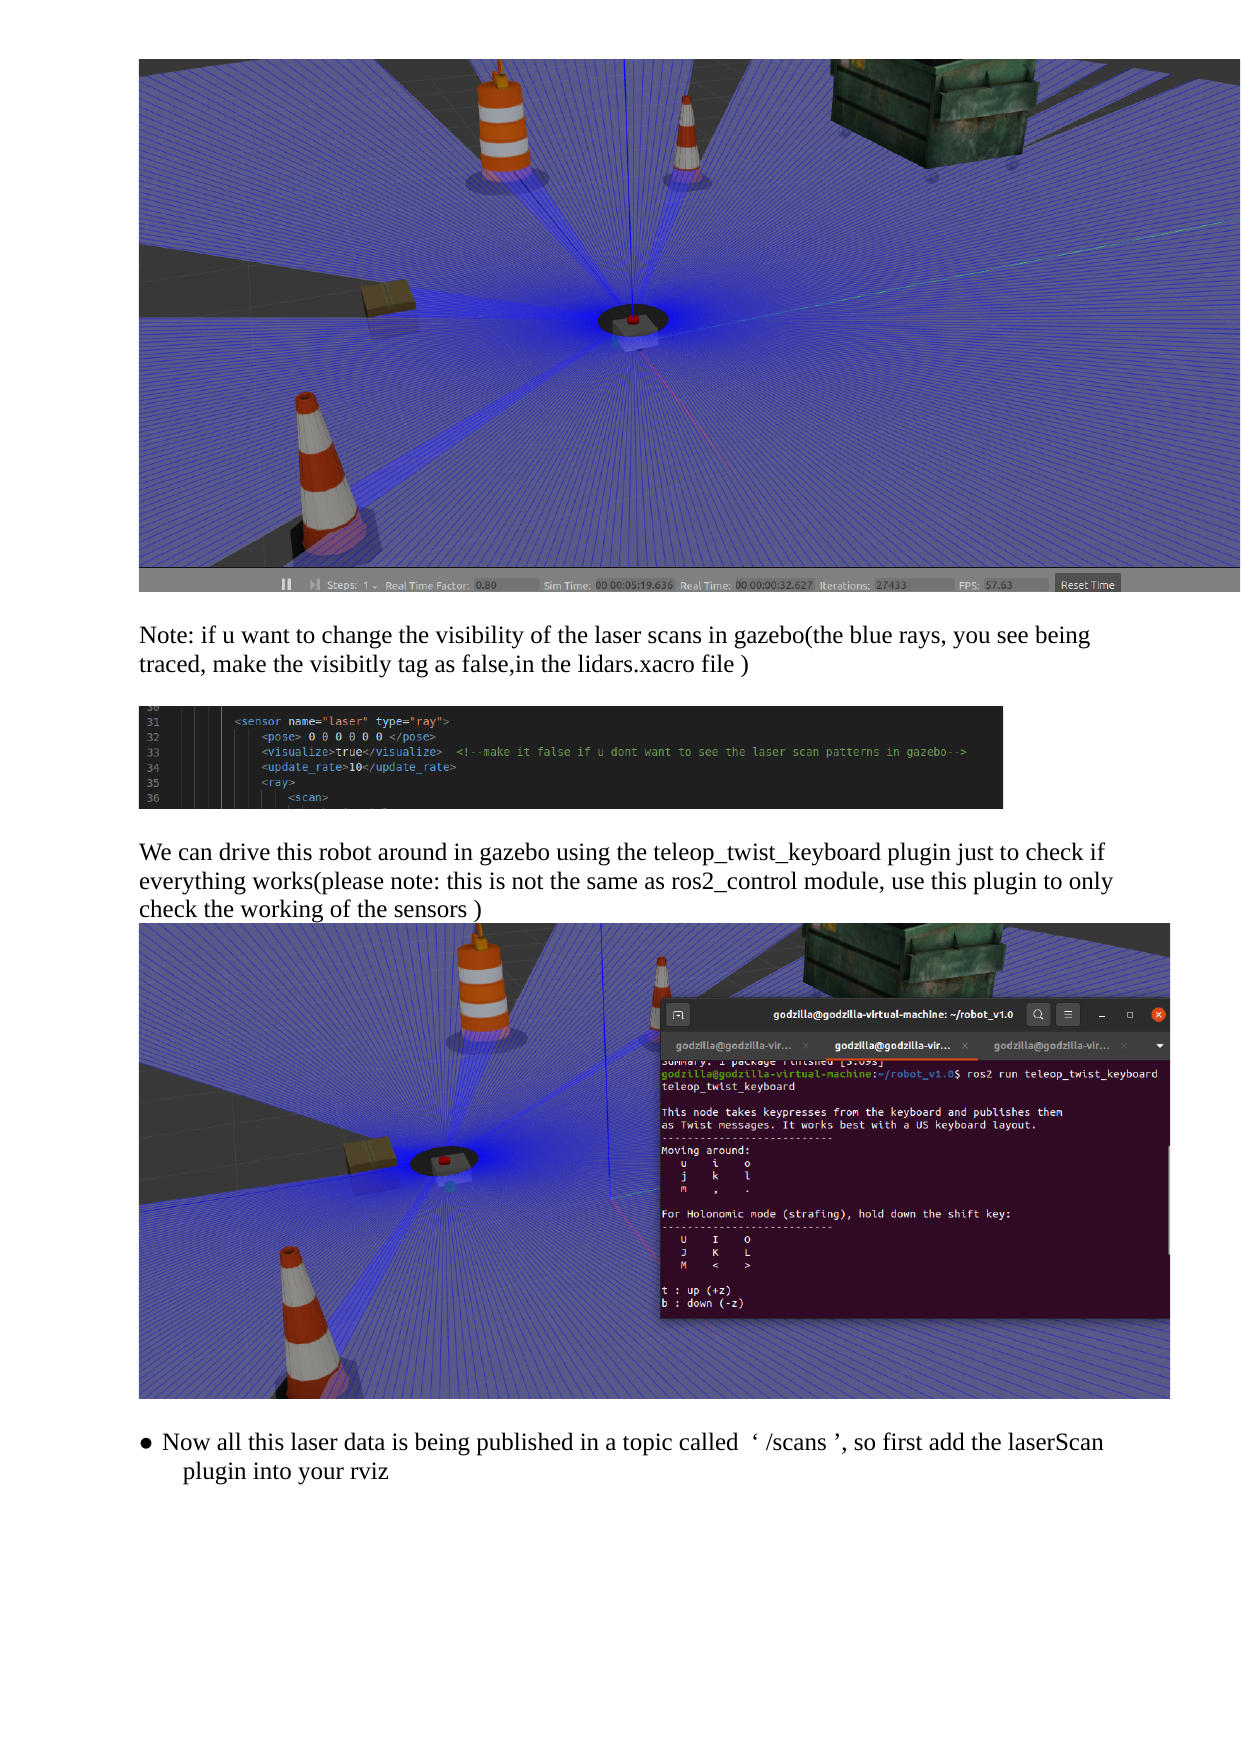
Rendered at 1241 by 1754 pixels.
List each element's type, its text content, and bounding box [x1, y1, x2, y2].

picture [138, 59, 1241, 592]
picture [138, 923, 1171, 1399]
list Now all this laser data is being published in a topic called ‘ /scans ’, so first add the laserScan plugin into your rviz [139, 1427, 1122, 1485]
picture [138, 706, 1004, 809]
list We can drive this robot around in gazebo using the teleop_twist_keyboard plugin just to check if everything works(please note: this is not the same as ros2_control module, use this plugin to only check the working of the sensors ) [139, 837, 1122, 923]
list Note: if u want to change the visibility of the laser scans in gazebo(the blue rays, you see being traced, make the visibitly tag as false,in the lidars.xacro file ) [139, 620, 1122, 677]
